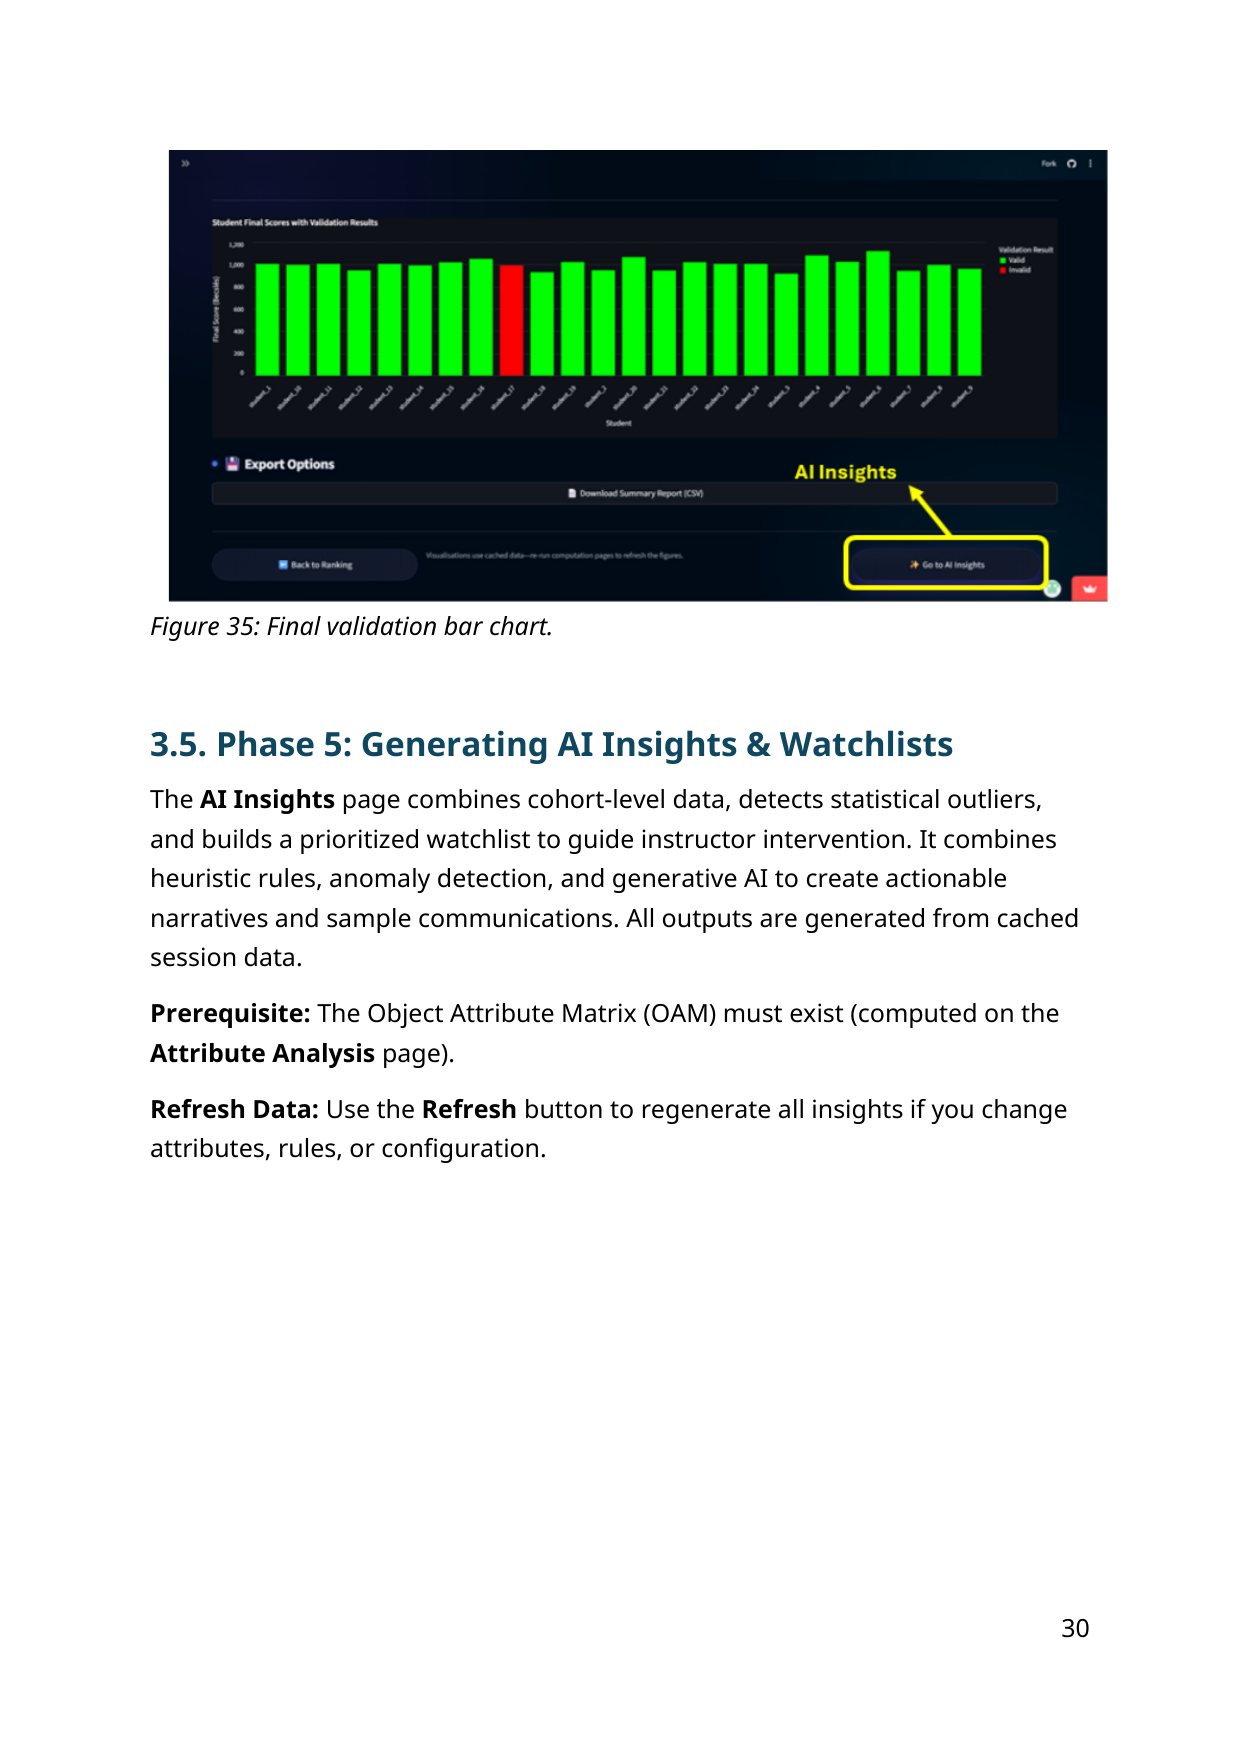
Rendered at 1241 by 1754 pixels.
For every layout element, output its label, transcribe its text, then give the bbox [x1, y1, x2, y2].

subtitle 3.5. Phase 5: Generating AI Insights & Watchlists [150, 721, 1090, 766]
text Refresh Data: Use the Refresh button to regenerate all insights if you change attributes, rules, or configuration. [150, 1091, 1090, 1165]
text Figure 35: Final validation bar chart. [150, 150, 1090, 643]
text The AI Insights page combines cohort-level data, detects statistical outliers, and builds a prioritized watchlist to guide instructor intervention. It combines heuristic rules, anomaly detection, and generative AI to create actionable narratives and sample communications. All outputs are generated from cached session data. [150, 782, 1090, 974]
text Prerequisite: The Object Attribute Matrix (OAM) must exist (computed on the Attribute Analysis page). [150, 996, 1090, 1069]
